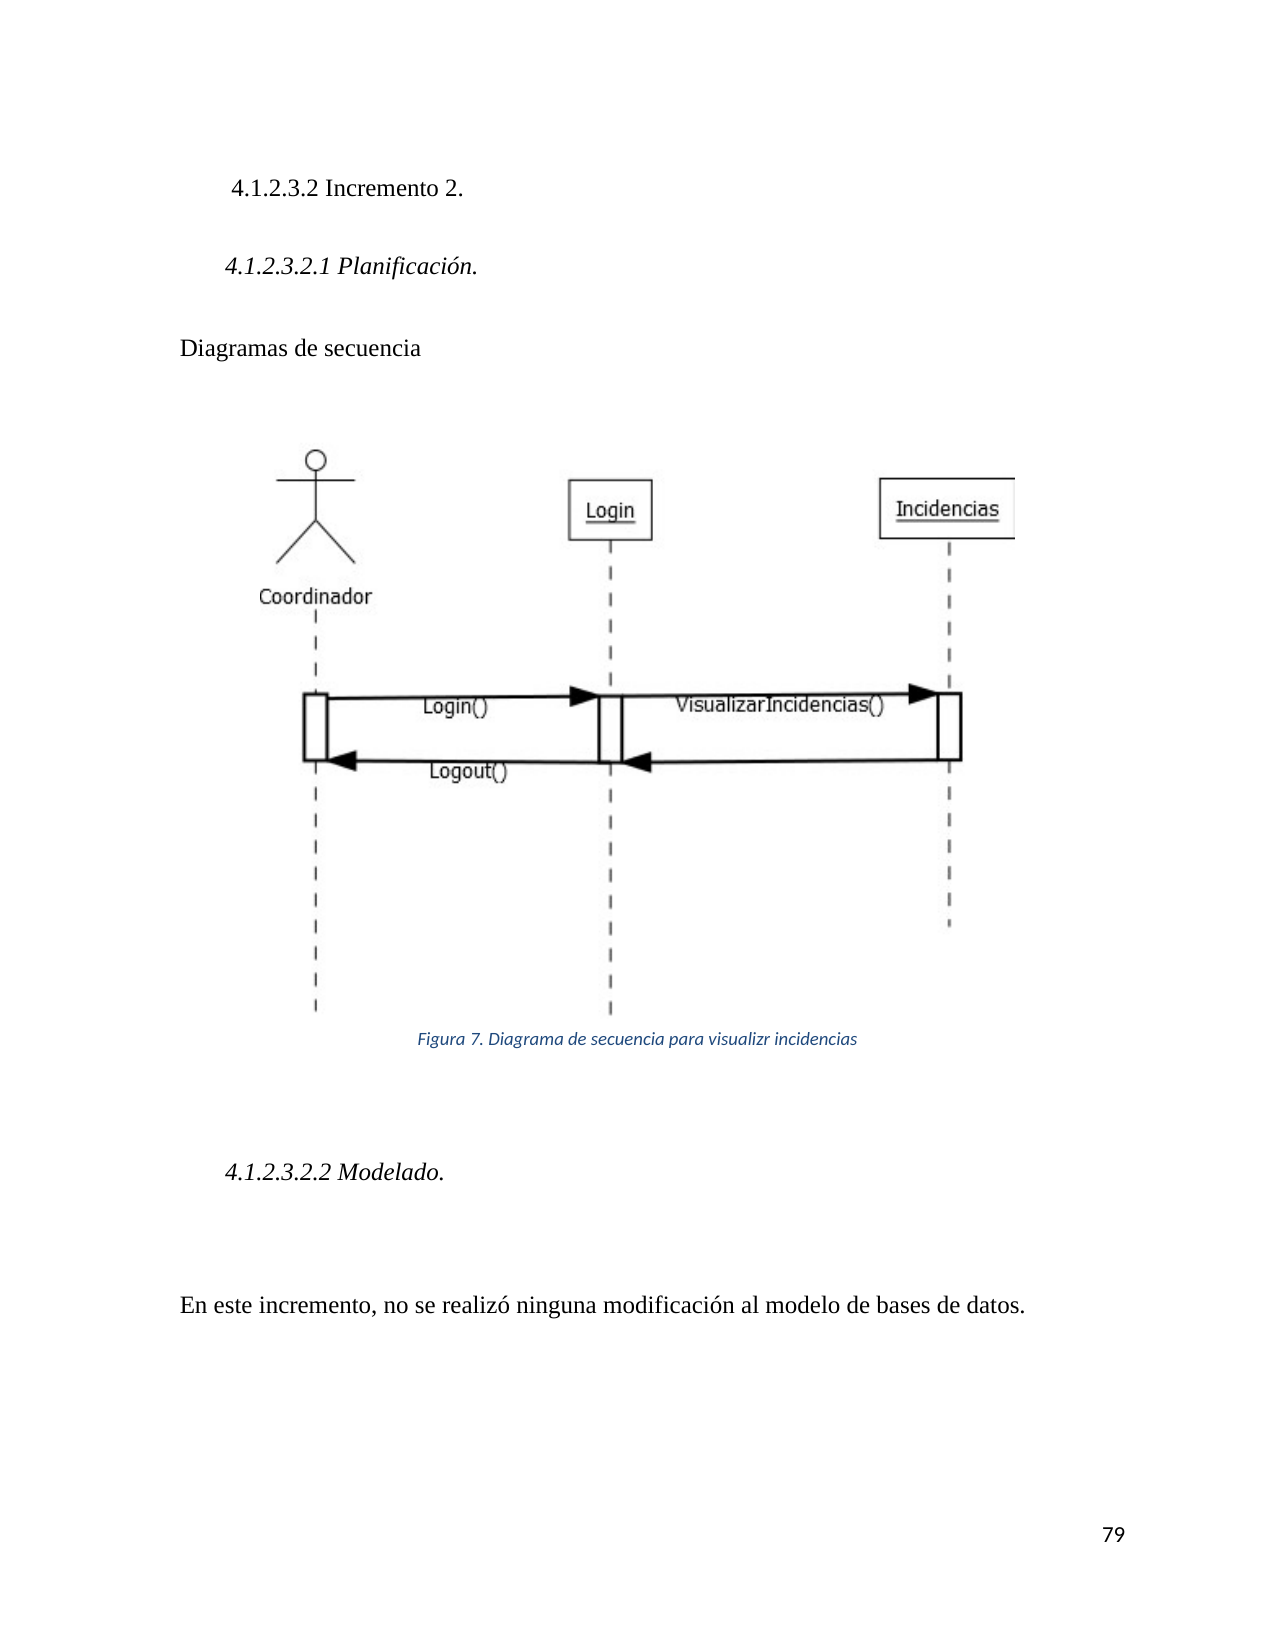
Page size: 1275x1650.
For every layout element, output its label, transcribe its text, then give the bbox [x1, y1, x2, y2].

text En este incremento, no se realizó ninguna modificación al modelo de bases de datos. [179, 1290, 1125, 1319]
subtitle 4.1.2.3.2.2 Modelado. [150, 1157, 1125, 1186]
subtitle 4.1.2.3.2 Incremento 2. [150, 173, 1125, 202]
picture [260, 430, 1015, 1019]
text Diagramas de secuencia [179, 333, 1125, 362]
subtitle 4.1.2.3.2.1 Planificación. [150, 251, 1125, 280]
